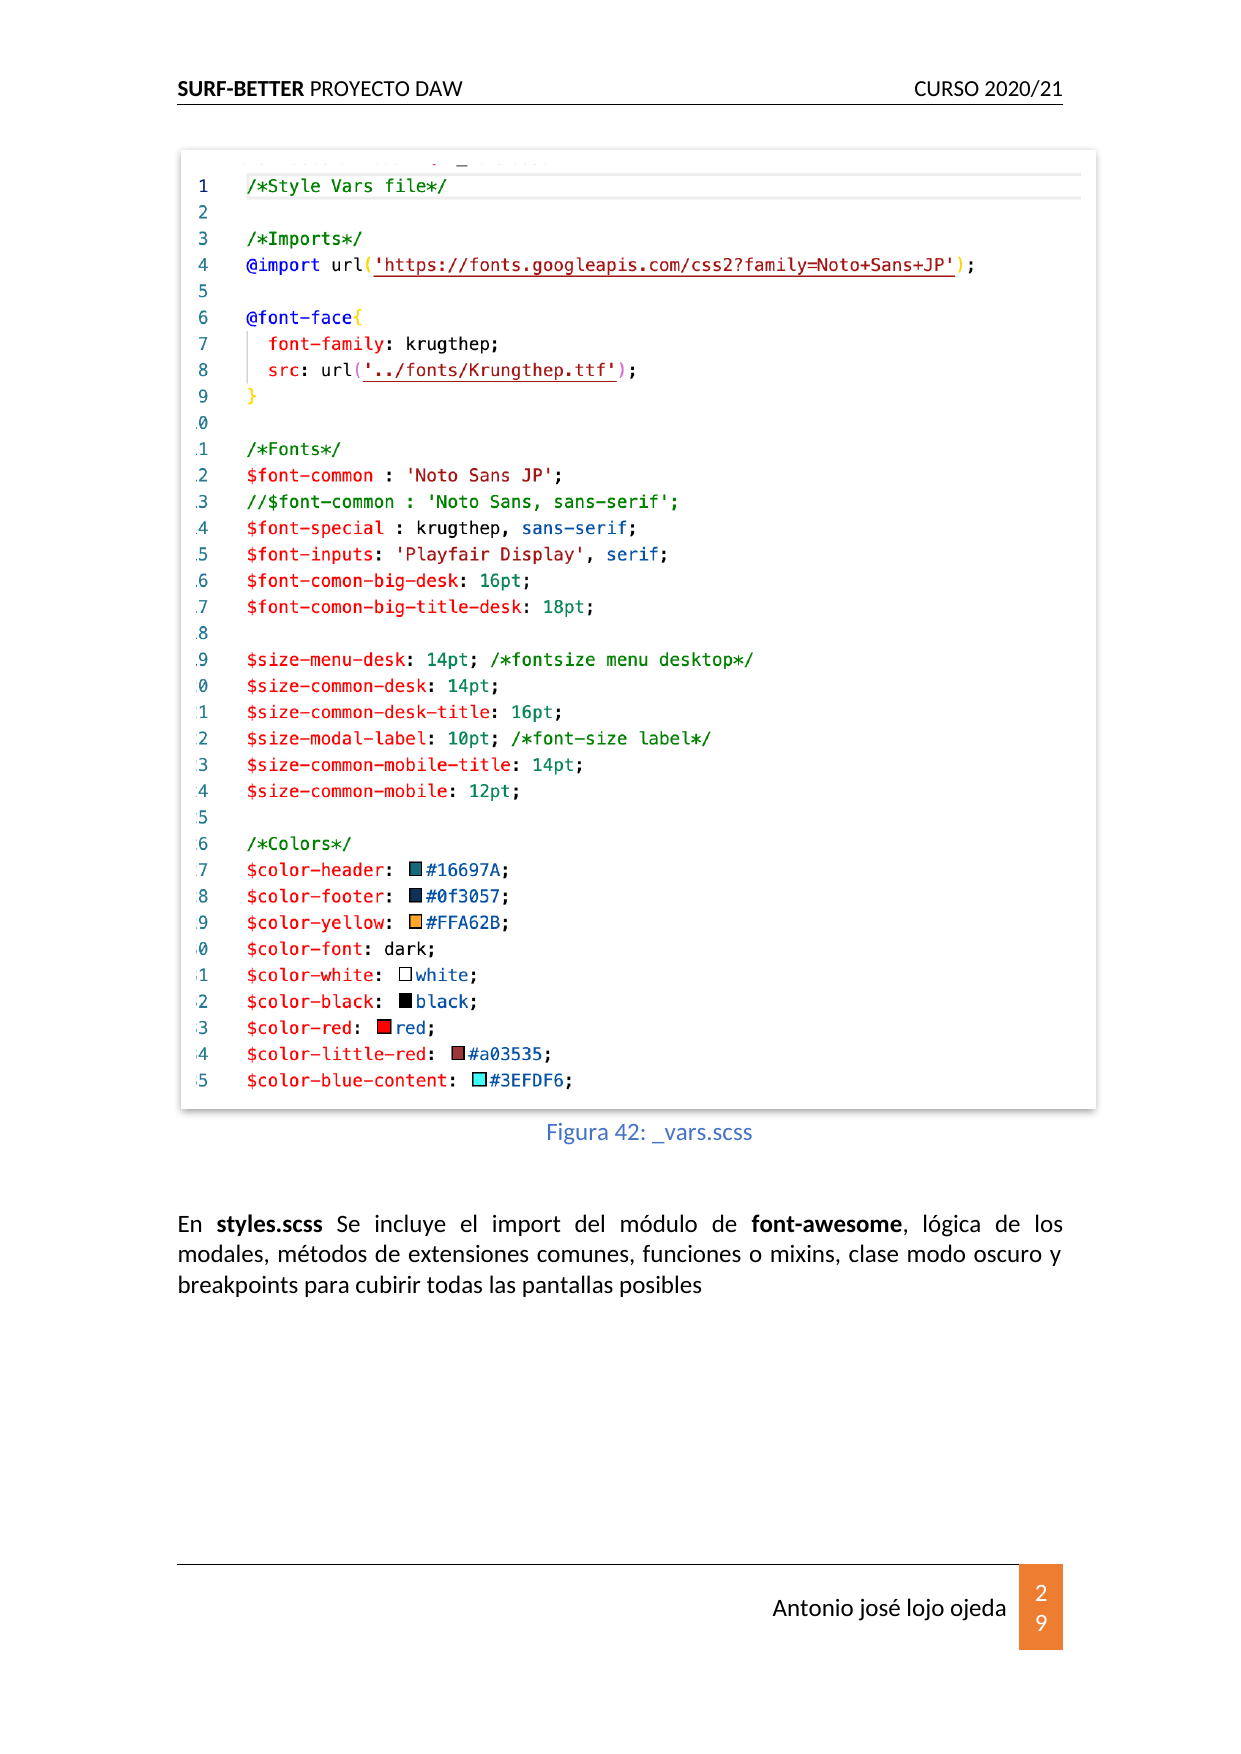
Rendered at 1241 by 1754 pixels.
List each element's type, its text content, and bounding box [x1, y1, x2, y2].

text En styles.scss Se incluye el import del módulo de font-awesome, lógica de los modales, métodos de extensiones comunes, funciones o mixins, clase modo oscuro y breakpoints para cubirir todas las pantallas posibles [177, 1208, 1063, 1299]
picture [196, 164, 1081, 1095]
text Figura 42: _vars.scss [472, 1118, 1063, 1147]
